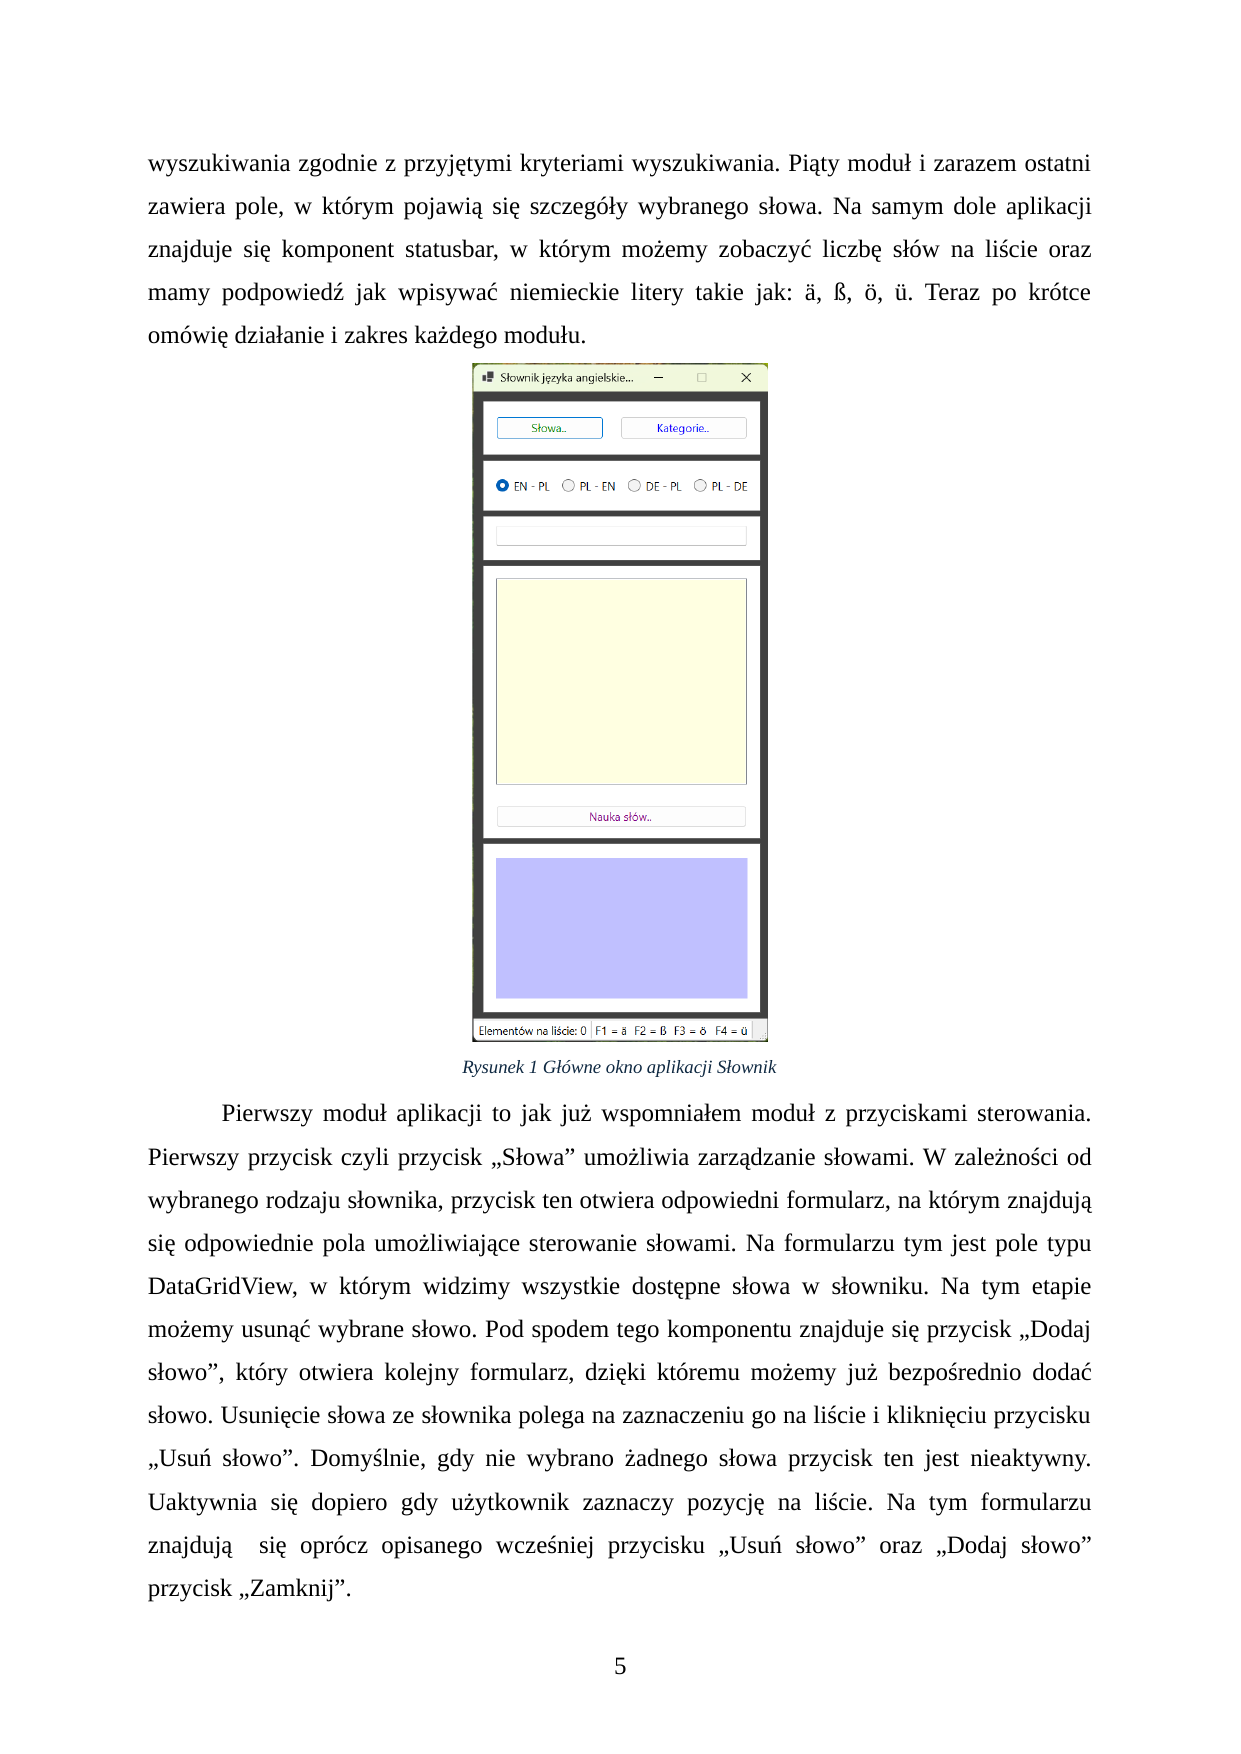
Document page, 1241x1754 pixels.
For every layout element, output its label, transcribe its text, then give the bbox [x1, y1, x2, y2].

text Pierwszy moduł aplikacji to jak już wspomniałem moduł z przyciskami sterowania. Pierwszy przycisk czyli przycisk „Słowa” umożliwia zarządzanie słowami. W zależności od wybranego rodzaju słownika, przycisk ten otwiera odpowiedni formularz, na którym znajdują się odpowiednie pola umożliwiające sterowanie słowami. Na formularzu tym jest pole typu DataGridView, w którym widzimy wszystkie dostępne słowa w słowniku. Na tym etapie możemy usunąć wybrane słowo. Pod spodem tego komponentu znajduje się przycisk „Dodaj słowo”, który otwiera kolejny formularz, dzięki któremu możemy już bezpośrednio dodać słowo. Usunięcie słowa ze słownika polega na zaznaczeniu go na liście i kliknięciu przycisku „Usuń słowo”. Domyślnie, gdy nie wybrano żadnego słowa przycisk ten jest nieaktywny. Uaktywnia się dopiero gdy użytkownik zaznaczy pozycję na liście. Na tym formularzu znajdują się oprócz opisanego wcześniej przycisku „Usuń słowo” oraz „Dodaj słowo” przycisk „Zamknij”. [148, 1098, 1093, 1602]
picture [472, 363, 768, 1042]
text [148, 148, 1093, 349]
